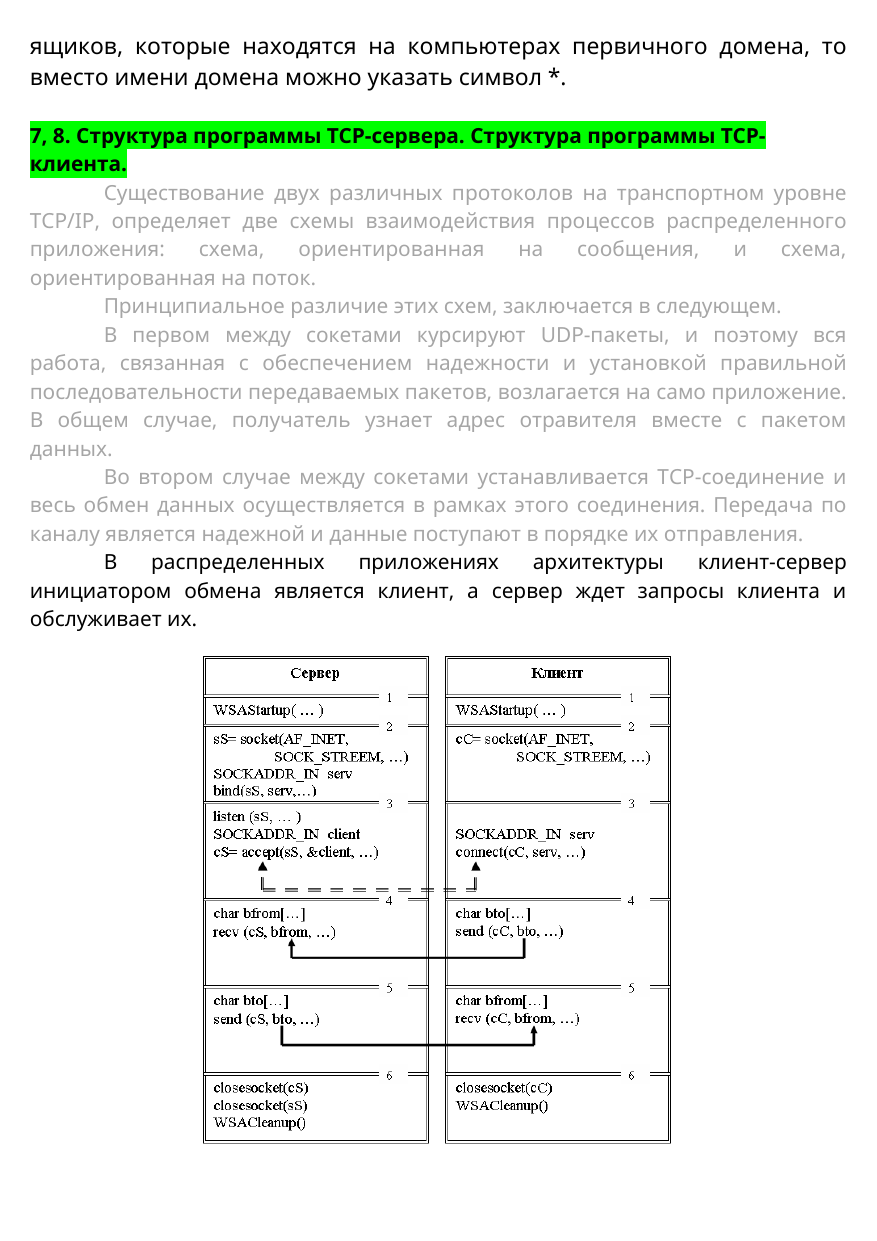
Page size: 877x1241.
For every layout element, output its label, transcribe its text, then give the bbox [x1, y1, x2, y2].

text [29, 29, 847, 92]
text Во втором случае между сокетами устанавливается TCP-соединение и весь обмен данных осуществляется в рамках этого соединения. Передача по каналу является надежной и данные поступают в порядке их отправления. [29, 462, 847, 547]
text В распределенных приложениях архитектуры клиент-сервер инициатором обмена является клиент, а сервер ждет запросы клиента и обслуживает их. [29, 547, 847, 633]
text Принципиальное различие этих схем, заключается в следующем. [29, 291, 847, 320]
text В первом между сокетами курсируют UDP-пакеты, и поэтому вся работа, связанная с обеспечением надежности и установкой правильной последовательности передаваемых пакетов, возлагается на само приложение. В общем случае, получатель узнает адрес отравителя вместе с пакетом данных. [29, 320, 847, 462]
subtitle 7, 8. Структура программы TCP-сервера. Структура программы TCP-клиента. [127, 121, 847, 178]
picture [196, 632, 682, 1164]
text Существование двух различных протоколов на транспортном уровне TCP/IP, определяет две схемы взаимодействия процессов распределенного приложения: схема, ориентированная на сообщения, и схема, ориентированная на поток. [29, 178, 847, 291]
